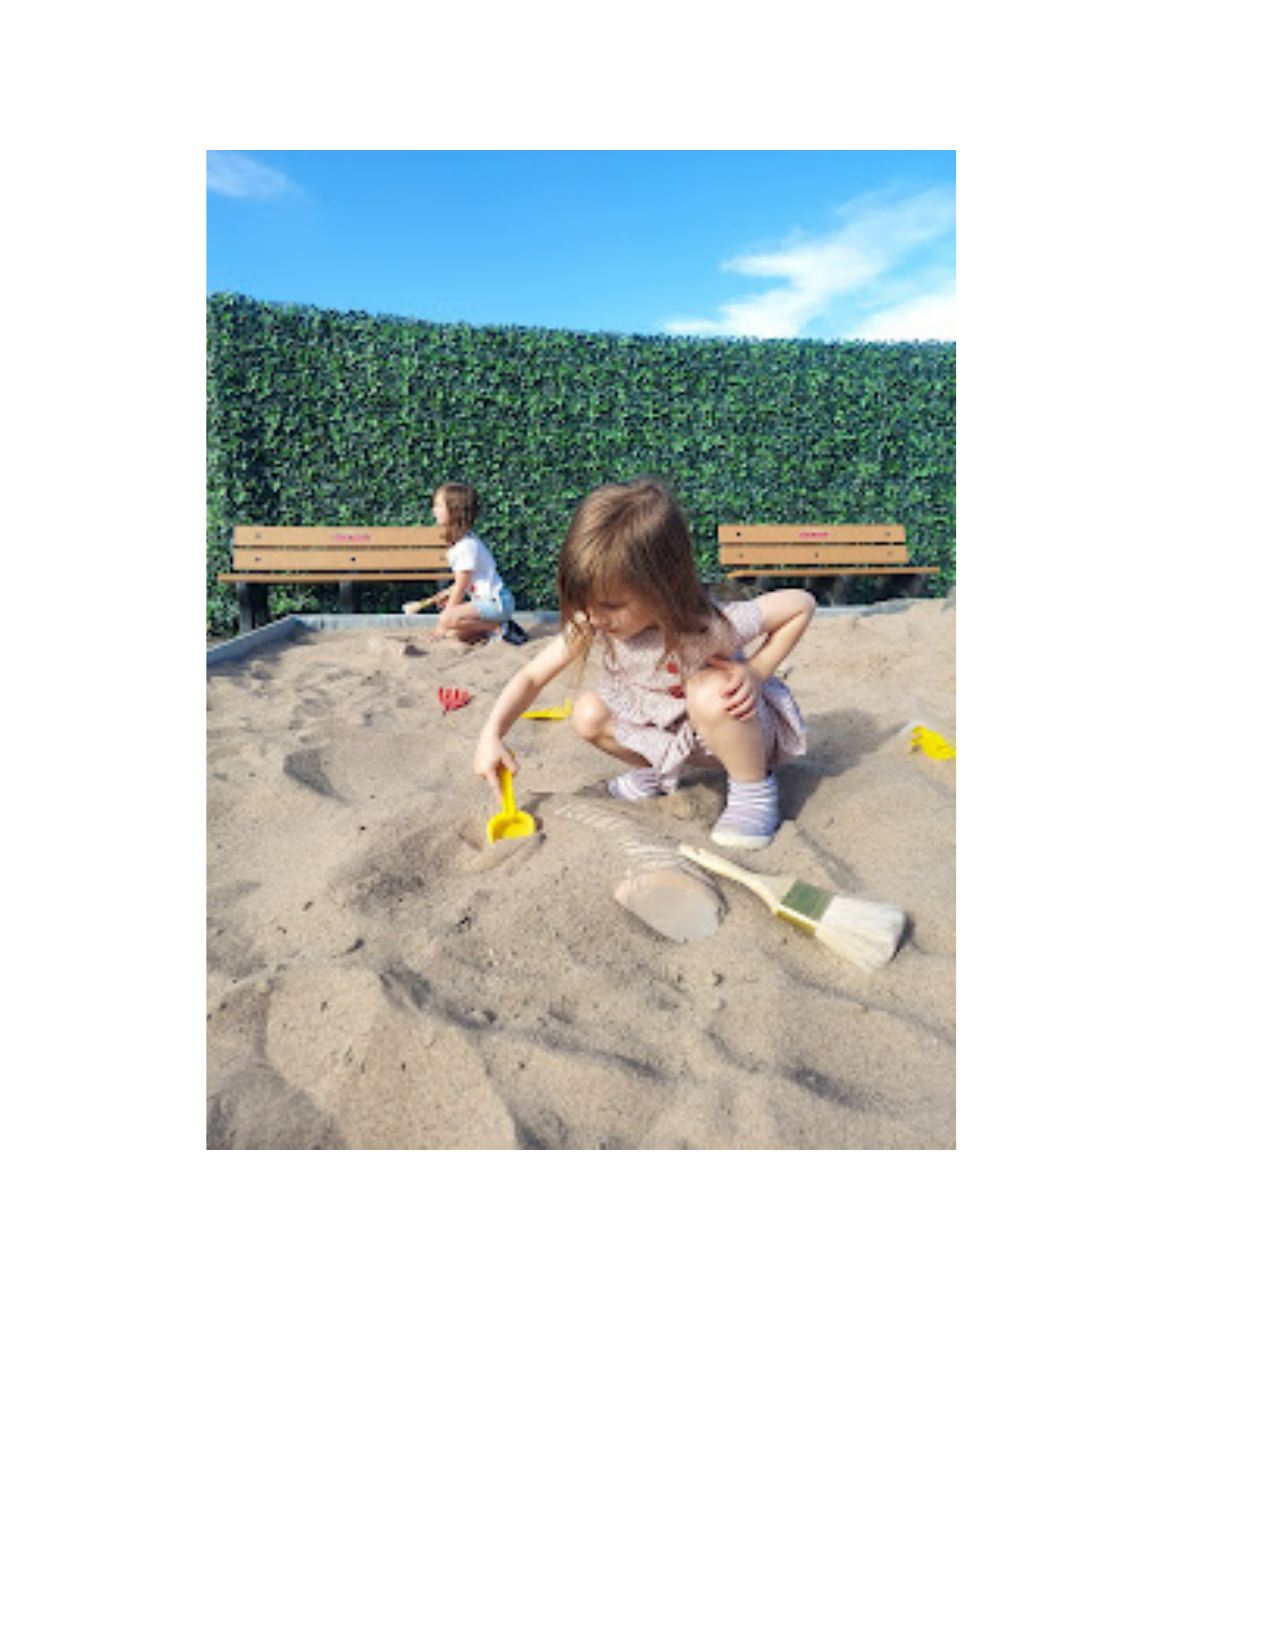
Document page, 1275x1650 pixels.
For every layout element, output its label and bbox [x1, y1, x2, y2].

picture [206, 150, 957, 1150]
